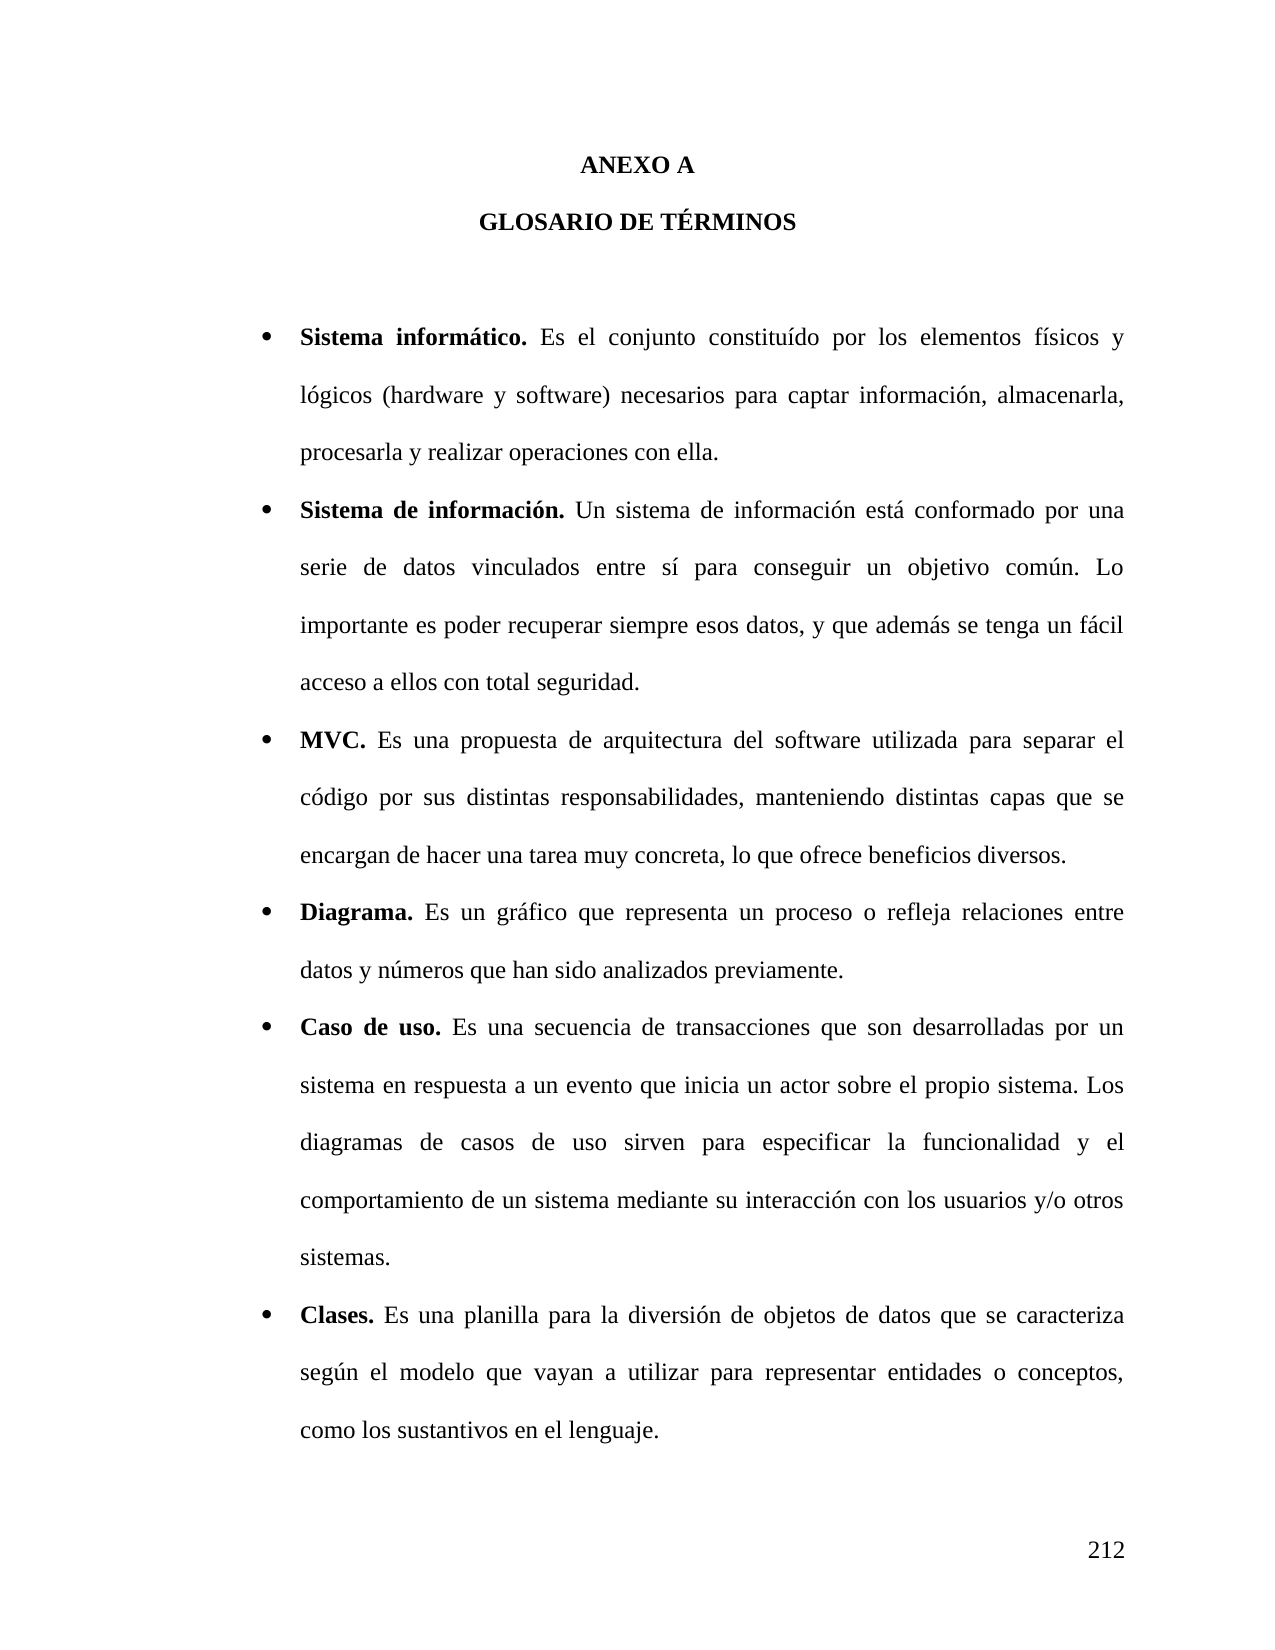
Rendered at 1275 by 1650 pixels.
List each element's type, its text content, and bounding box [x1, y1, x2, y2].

list Diagrama. Es un gráfico que representa un proceso o refleja relaciones entre datos y números que han sido analizados previamente. [262, 897, 1125, 984]
text GLOSARIO DE TÉRMINOS [150, 207, 1125, 236]
list MVC. Es una propuesta de arquitectura del software utilizada para separar el código por sus distintas responsabilidades, manteniendo distintas capas que se encargan de hacer una tarea muy concreta, lo que ofrece beneficios diversos. [262, 725, 1125, 869]
list Sistema informático. Es el conjunto constituído por los elementos físicos y lógicos (hardware y software) necesarios para captar información, almacenarla, procesarla y realizar operaciones con ella. [262, 322, 1125, 466]
list Caso de uso. Es una secuencia de transacciones que son desarrolladas por un sistema en respuesta a un evento que inicia un actor sobre el propio sistema. Los diagramas de casos de uso sirven para especificar la funcionalidad y el comportamiento de un sistema mediante su interacción con los usuarios y/o otros sistemas. [262, 1012, 1125, 1271]
list Sistema de información. Un sistema de información está conformado por una serie de datos vinculados entre sí para conseguir un objetivo común. Lo importante es poder recuperar siempre esos datos, y que además se tenga un fácil acceso a ellos con total seguridad. [262, 495, 1125, 696]
list Clases. Es una planilla para la diversión de objetos de datos que se caracteriza según el modelo que vayan a utilizar para representar entidades o conceptos, como los sustantivos en el lenguaje. [262, 1300, 1125, 1444]
text ANEXO A [150, 150, 1125, 179]
